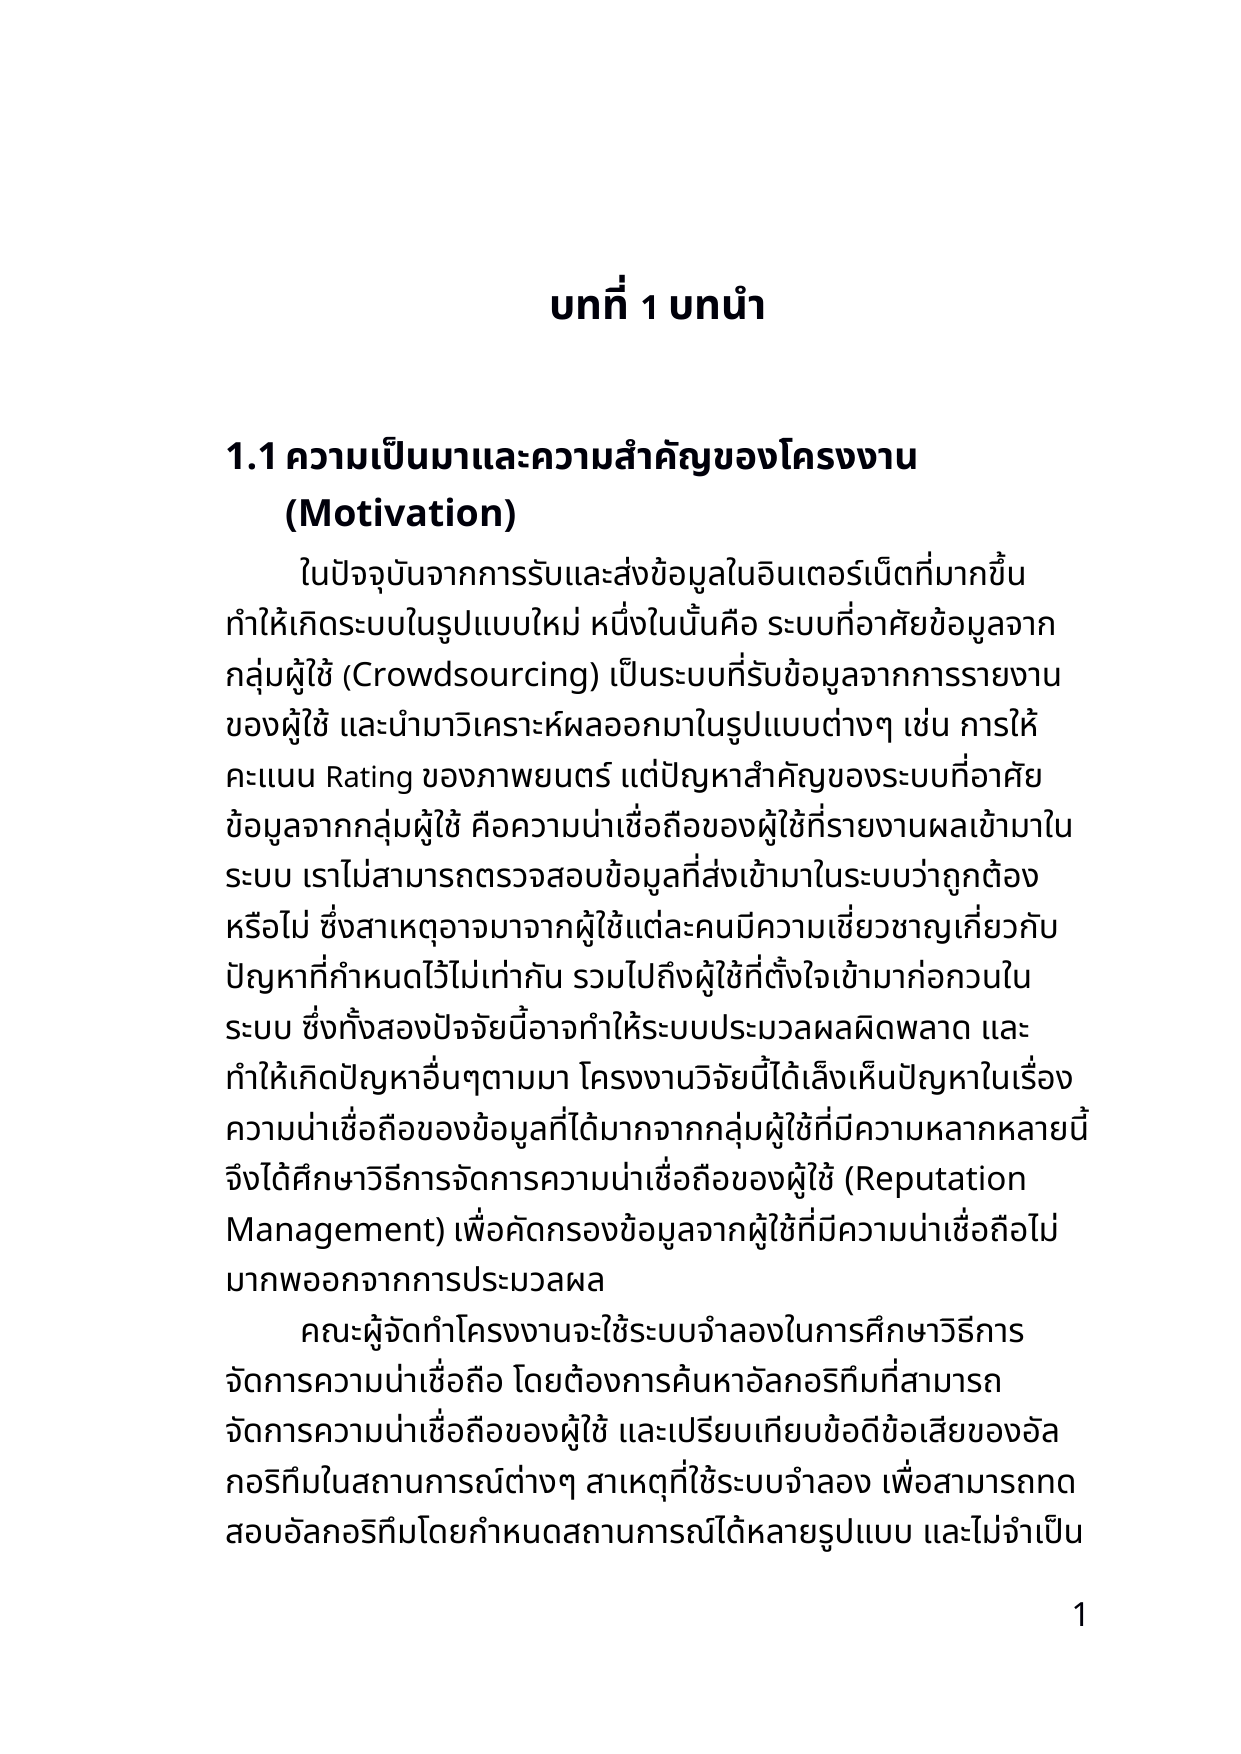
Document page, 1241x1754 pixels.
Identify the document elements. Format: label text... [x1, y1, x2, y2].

text ในปัจจุบันจากการรับและส่งข้อมูลในอินเตอร์เน็ตที่มากขึ้น ทำให้เกิดระบบในรูปแบบใหม่ หนึ่งในนั้นคือ ระบบที่อาศัยข้อมูลจากกลุ่มผู้ใช้ (Crowdsourcing) เป็นระบบที่รับข้อมูลจากการรายงานของผู้ใช้ และนำมาวิเคราะห์ผลออกมาในรูปแบบต่างๆ เช่น การให้คะแนน Rating ของภาพยนตร์ แต่ปัญหาสำคัญของระบบที่อาศัยข้อมูลจากกลุ่มผู้ใช้ คือความน่าเชื่อถือของผู้ใช้ที่รายงานผลเข้ามาในระบบ เราไม่สามารถตรวจสอบข้อมูลที่ส่งเข้ามาในระบบว่าถูกต้องหรือไม่ ซึ่งสาเหตุอาจมาจากผู้ใช้แต่ละคนมีความเชี่ยวชาญเกี่ยวกับปัญหาที่กำหนดไว้ไม่เท่ากัน รวมไปถึงผู้ใช้ที่ตั้งใจเข้ามาก่อกวนในระบบ ซึ่งทั้งสองปัจจัยนี้อาจทำให้ระบบประมวลผลผิดพลาด และทำให้เกิดปัญหาอื่นๆตามมา โครงงานวิจัยนี้ได้เล็งเห็นปัญหาในเรื่องความน่าเชื่อถือของข้อมูลที่ได้มากจากกลุ่มผู้ใช้ที่มีความหลากหลายนี้ จึงได้ศึกษาวิธีการจัดการความน่าเชื่อถือของผู้ใช้ (Reputation Management) เพื่อคัดกรองข้อมูลจากผู้ใช้ที่มีความน่าเชื่อถือไม่มากพออกจากการประมวลผล [225, 550, 1090, 1307]
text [225, 1307, 1090, 1559]
subtitle บทนำ [225, 275, 1090, 338]
subtitle ความเป็นมาและความสำคัญของโครงงาน (Motivation) [225, 429, 1090, 537]
